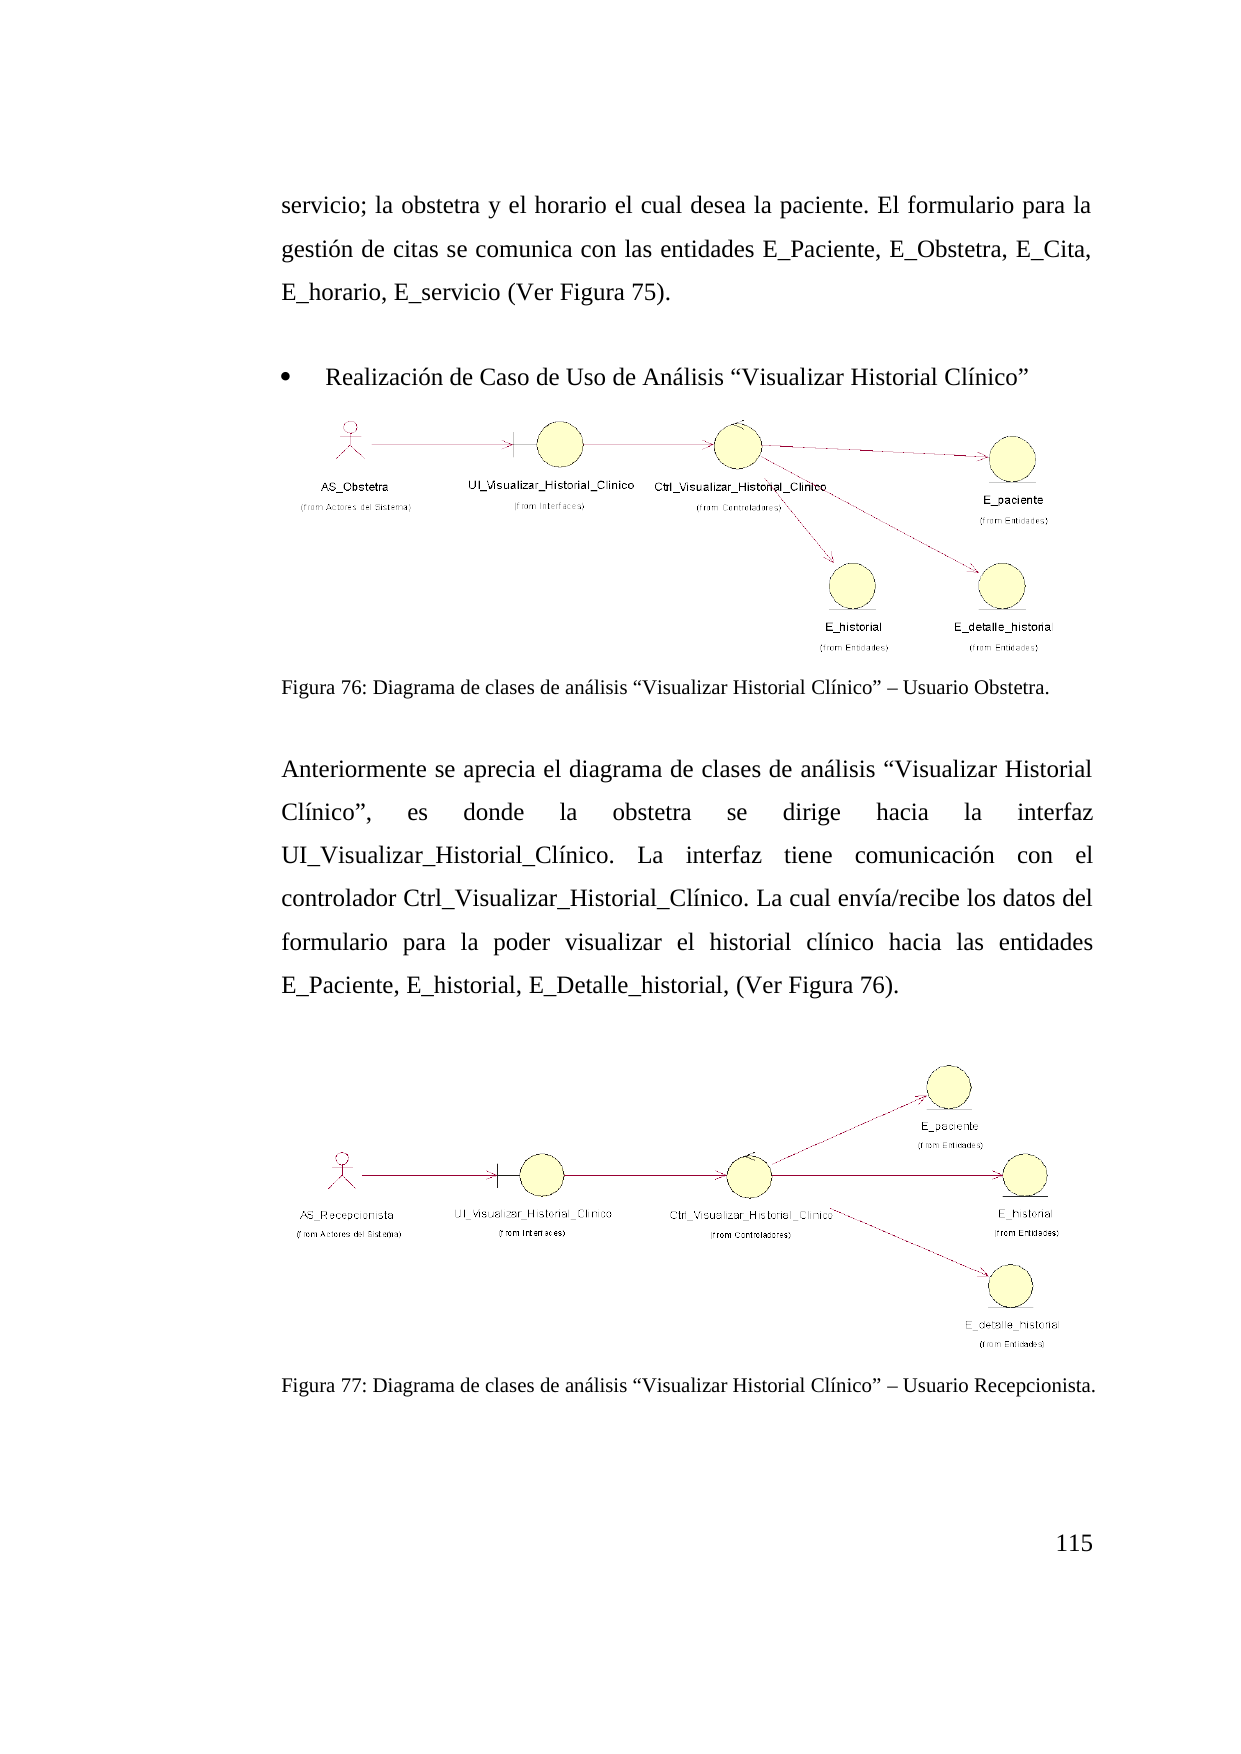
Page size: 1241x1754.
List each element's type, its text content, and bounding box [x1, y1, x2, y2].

picture [301, 420, 1053, 652]
list Realización de Caso de Uso de Análisis “Visualizar Historial Clínico” [281, 362, 1105, 391]
text Figura 77: Diagrama de clases de análisis “Visualizar Historial Clínico” – Usuario Recepcionista. [281, 1373, 1105, 1397]
picture [297, 1065, 1059, 1348]
text Anteriormente se aprecia el diagrama de clases de análisis “Visualizar Historial Clínico”, es donde la obstetra se dirige hacia la interfaz UI_Visualizar_Historial_Clínico. La interfaz tiene comunicación con el controlador Ctrl_Visualizar_Historial_Clínico. La cual envía/recibe los datos del formulario para la poder visualizar el historial clínico hacia las entidades E_Paciente, E_historial, E_Detalle_historial, (Ver Figura 76). [281, 754, 1093, 998]
text servicio; la obstetra y el horario el cual desea la paciente. El formulario para la gestión de citas se comunica con las entidades E_Paciente, E_Obstetra, E_Cita, E_horario, E_servicio (Ver Figura 75). [281, 190, 1093, 306]
